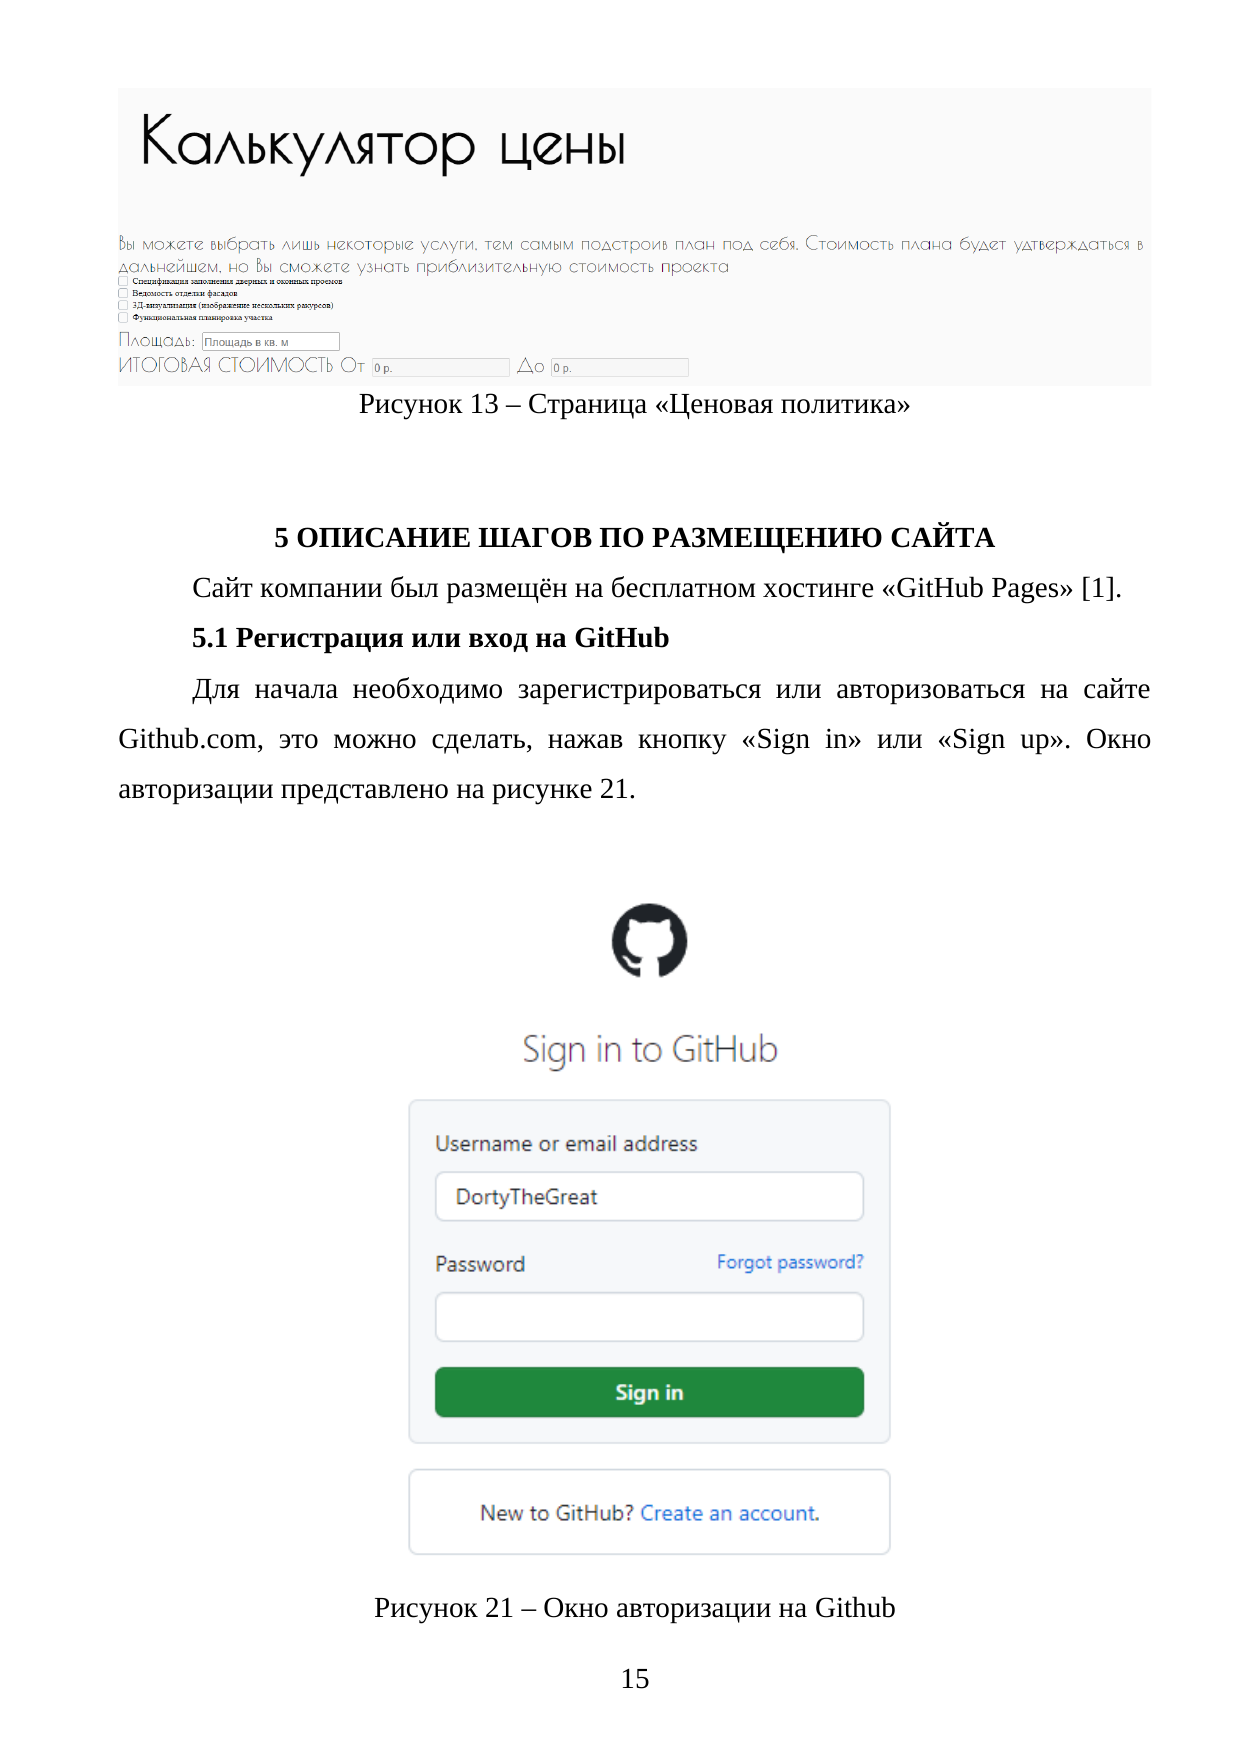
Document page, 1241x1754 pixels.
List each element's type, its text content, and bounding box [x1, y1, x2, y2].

subtitle 5 ОПИСАНИЕ ШАГОВ ПО РАЗМЕЩЕНИЮ САЙТА [118, 520, 1152, 553]
text Для начала необходимо зарегистрироваться или авторизоваться на сайте Github.com, это можно сделать, нажав кнопку «Sign in» или «Sign up». Окно авторизации представлено на рисунке 21. [118, 671, 1152, 805]
picture [118, 88, 1152, 386]
picture [332, 872, 938, 1574]
text Рисунок 21 – Окно авторизации на Github [118, 1591, 1152, 1624]
subtitle 5.1 Регистрация или вход на GitHub [118, 621, 1152, 654]
text Рисунок 13 – Страница «Ценовая политика» [118, 386, 1152, 419]
text Сайт компании был размещён на бесплатном хостинге «GitHub Pages» [1]. [118, 570, 1152, 604]
